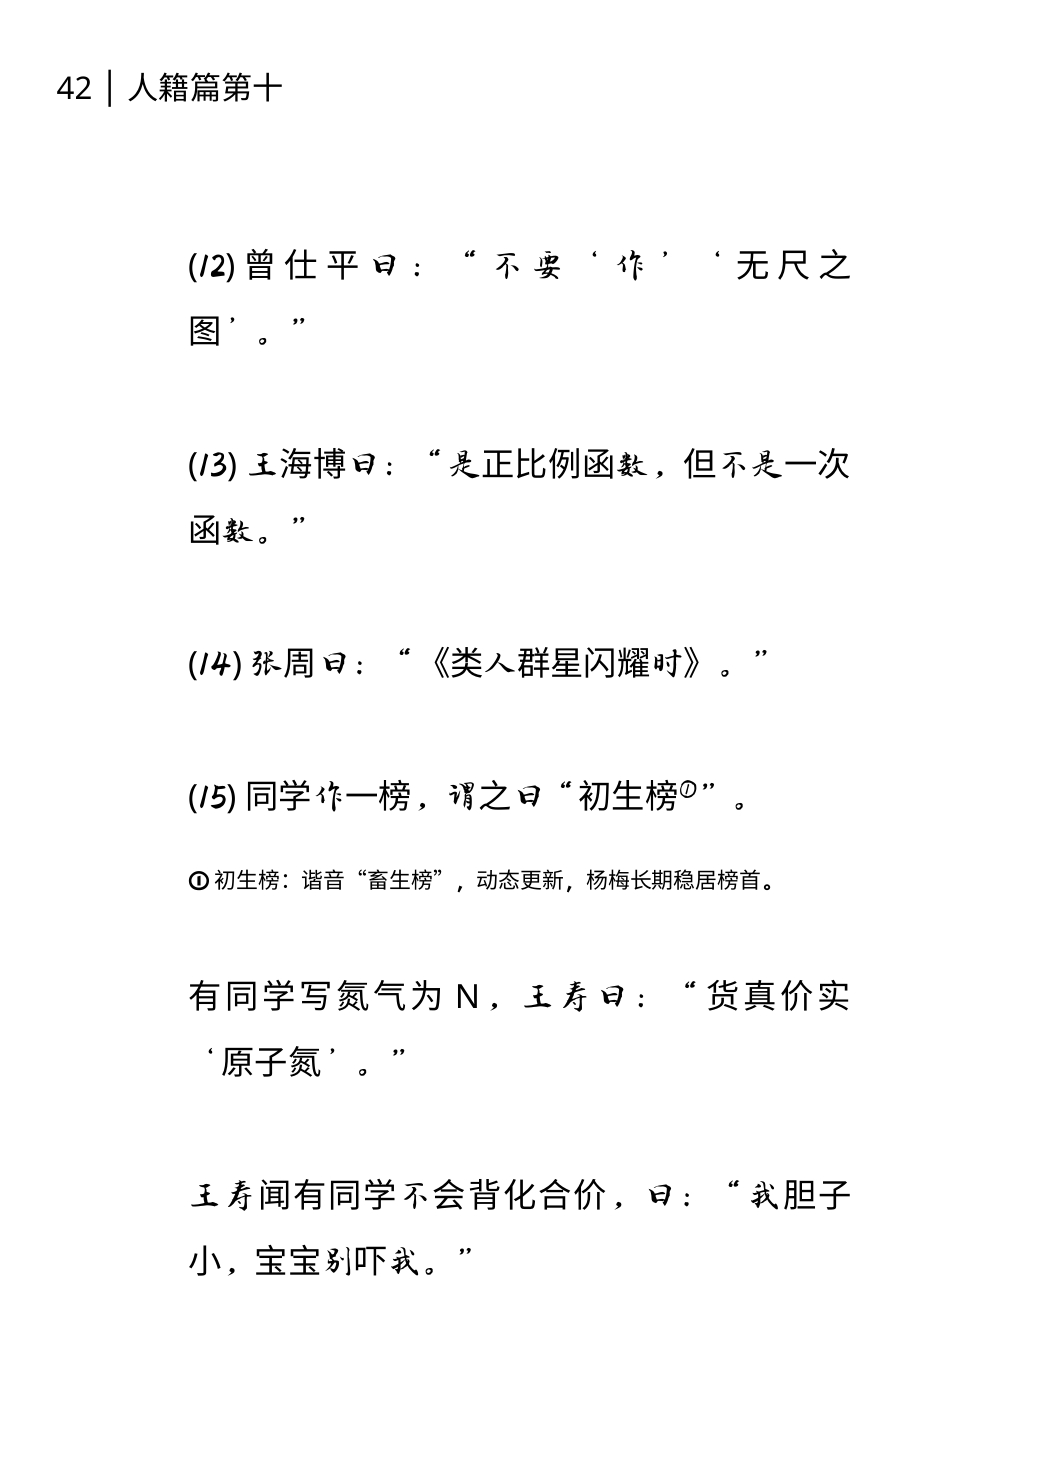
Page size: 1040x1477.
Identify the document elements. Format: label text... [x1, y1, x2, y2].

list 王海博曰：“是正比例函数，但不是一次函数。” [188, 432, 852, 565]
list 曾仕平曰：“不要‘作’‘无尺之图’。” [188, 233, 852, 366]
text 王寿闻有同学不会背化合价，曰：“我胆子小，宝宝别吓我。” [188, 1163, 852, 1296]
text 有同学写氮气为N，王寿曰：“货真价实‘原子氮’。” [188, 964, 852, 1097]
text ①初生榜：谐音“畜生榜”，动态更新，杨梅长期稳居榜首。 [188, 864, 852, 897]
list 同学作一榜，谓之曰“初生榜①”。 [188, 764, 852, 831]
list 张周曰：“《类人群星闪耀时》。” [188, 632, 852, 698]
